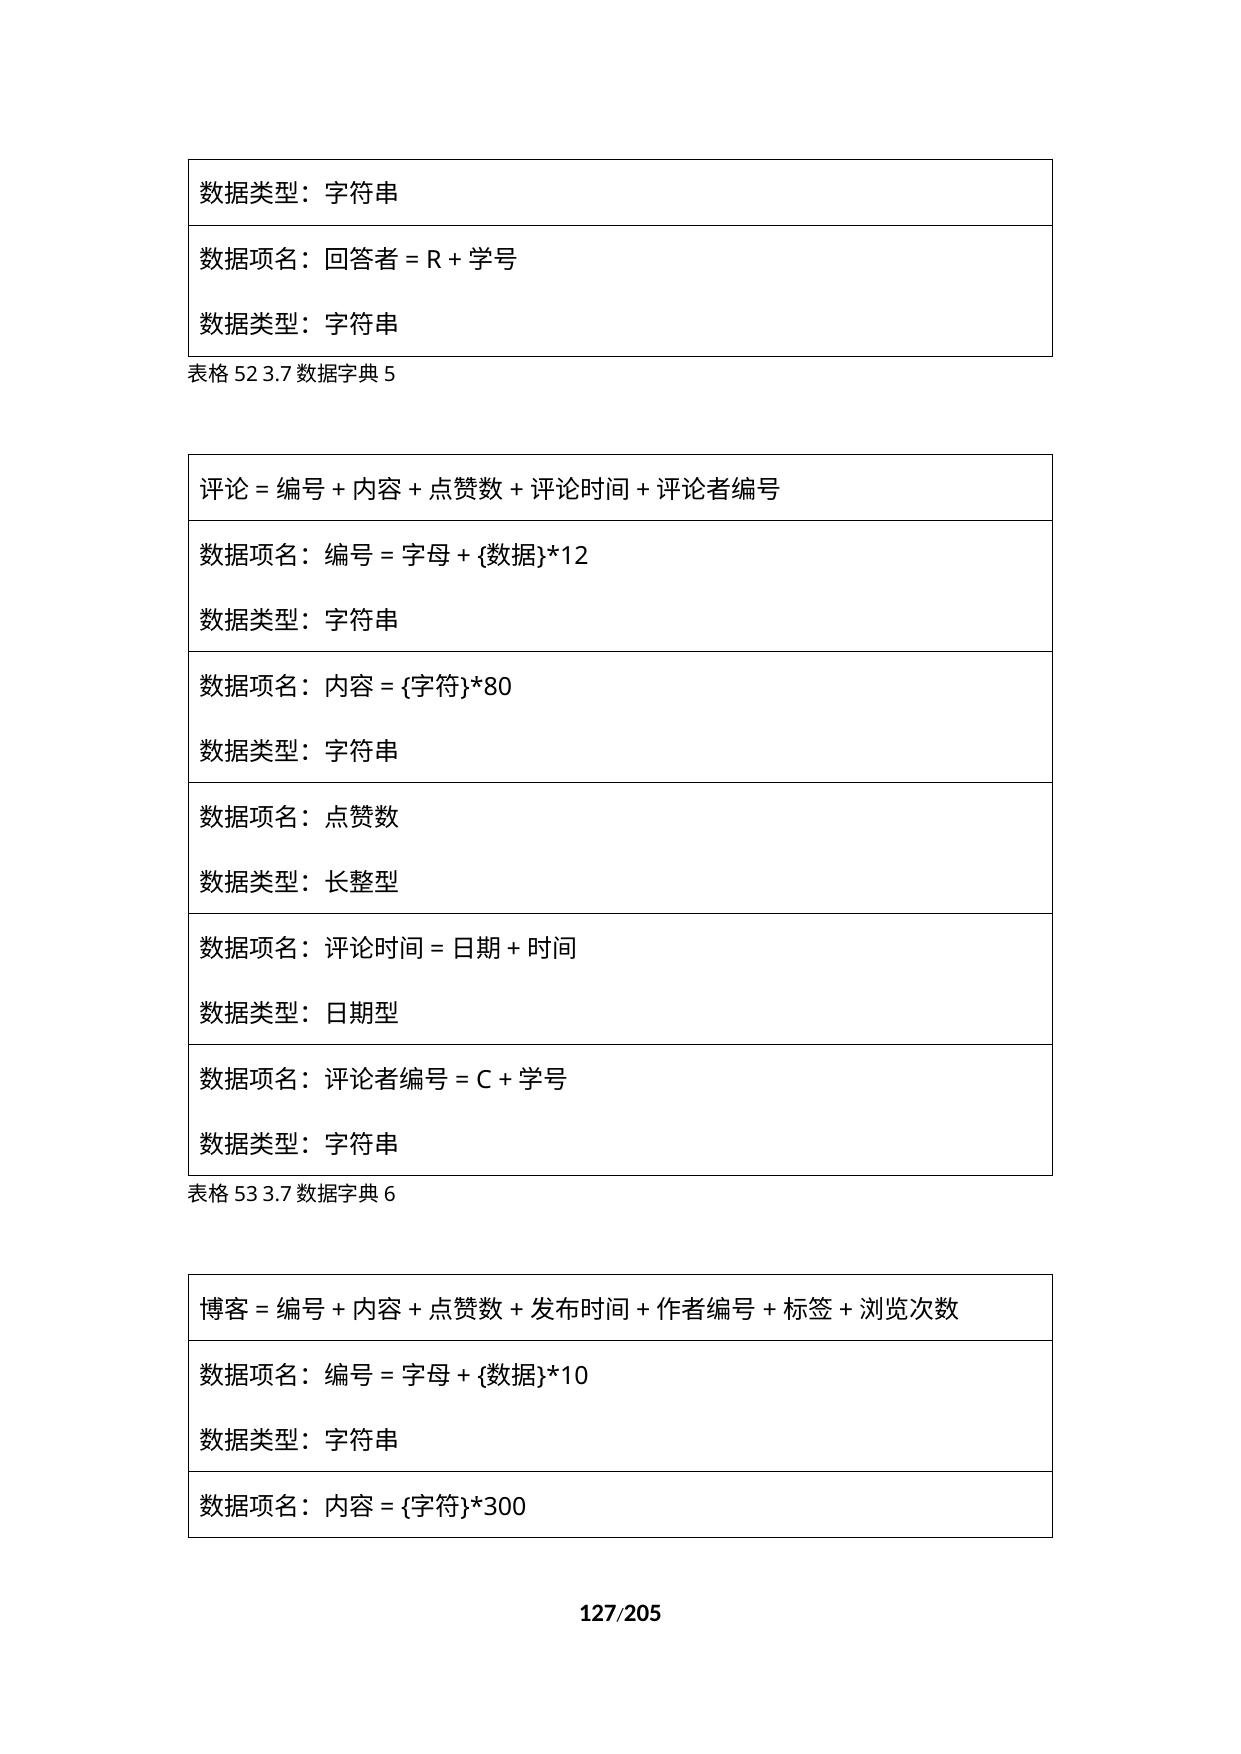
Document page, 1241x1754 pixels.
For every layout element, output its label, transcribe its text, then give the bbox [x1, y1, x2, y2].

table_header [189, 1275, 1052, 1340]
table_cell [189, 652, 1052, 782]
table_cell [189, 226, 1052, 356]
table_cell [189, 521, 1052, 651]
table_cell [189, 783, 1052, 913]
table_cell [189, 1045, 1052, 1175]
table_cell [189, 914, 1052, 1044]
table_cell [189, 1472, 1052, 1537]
text 表格 53 3.7数据字典6 [187, 1176, 1053, 1209]
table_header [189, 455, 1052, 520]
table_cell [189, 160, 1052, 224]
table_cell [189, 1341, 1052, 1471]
text 表格 52 3.7数据字典5 [187, 357, 1053, 389]
